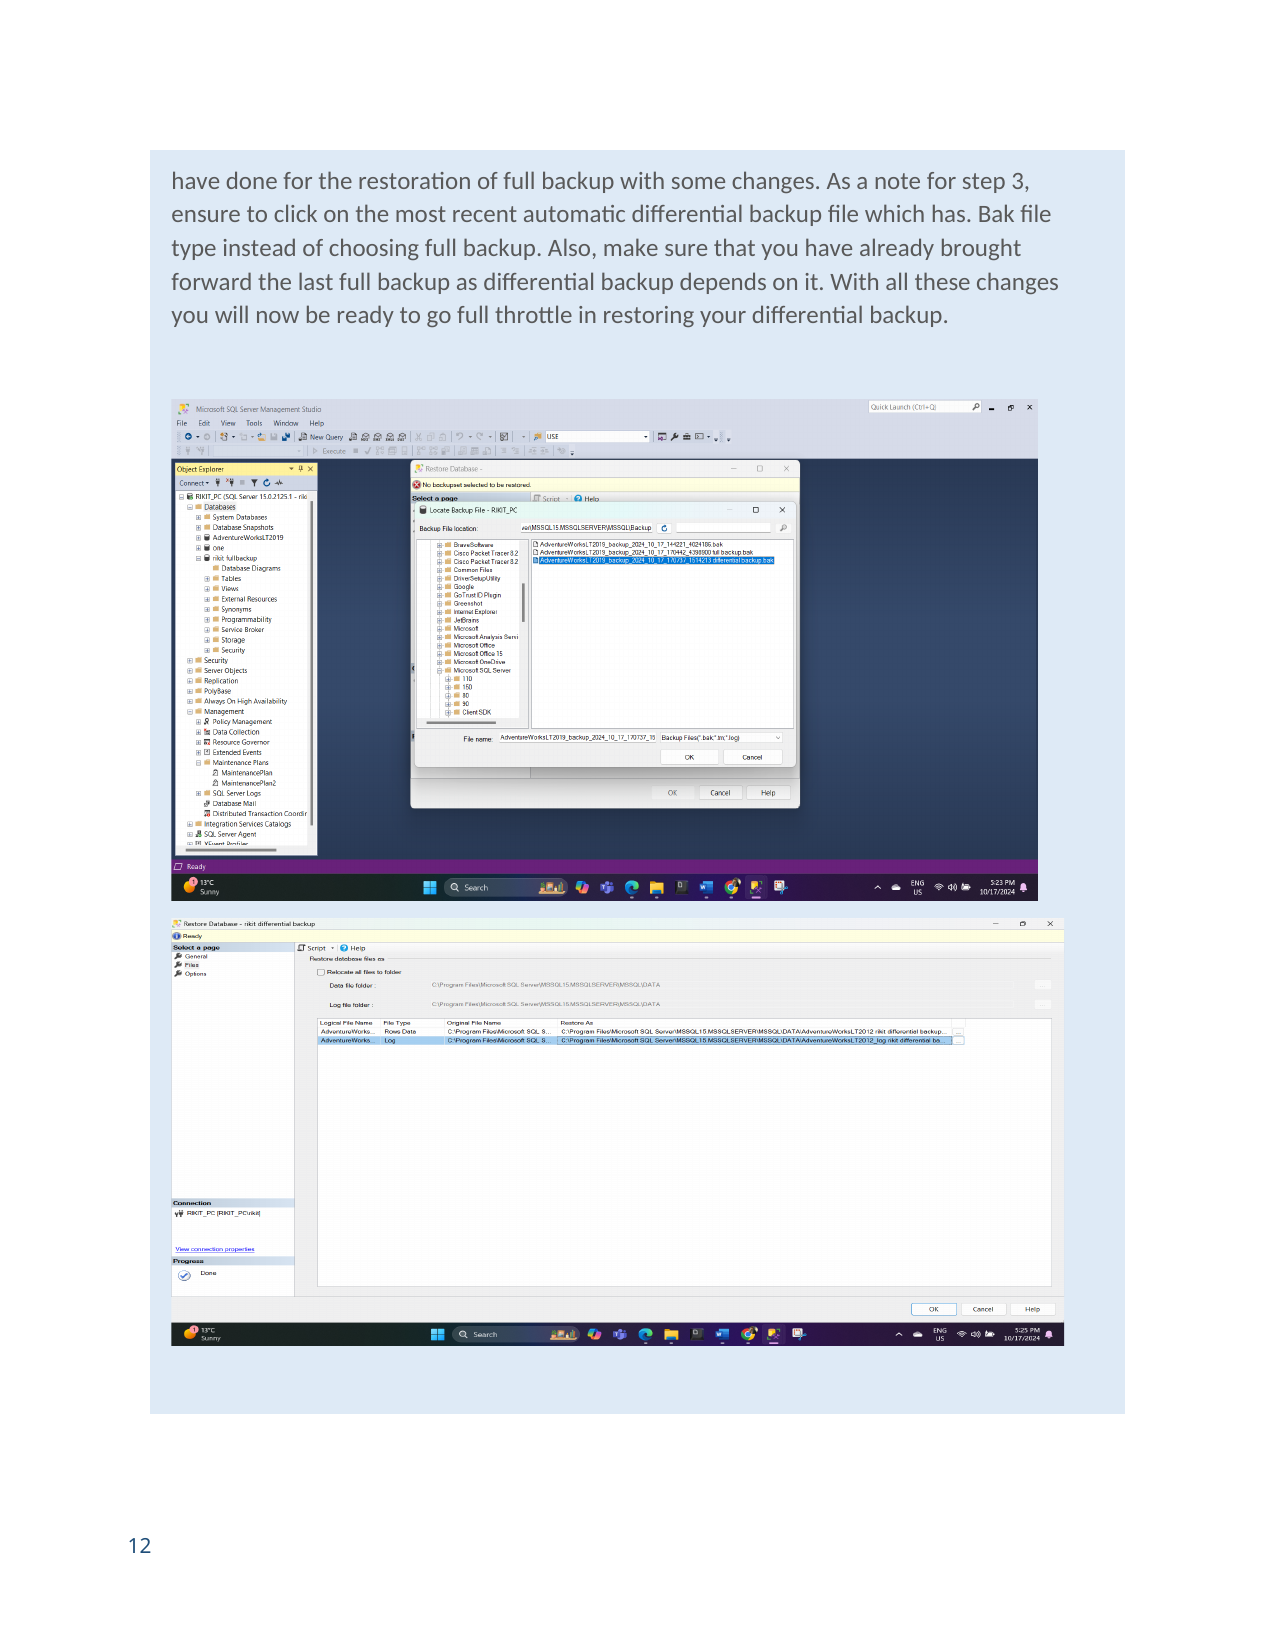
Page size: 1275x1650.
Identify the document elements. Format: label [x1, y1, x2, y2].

picture [171, 399, 1038, 901]
table_header [150, 150, 171, 1414]
table_header [171, 150, 1125, 1414]
picture [171, 918, 1065, 1346]
